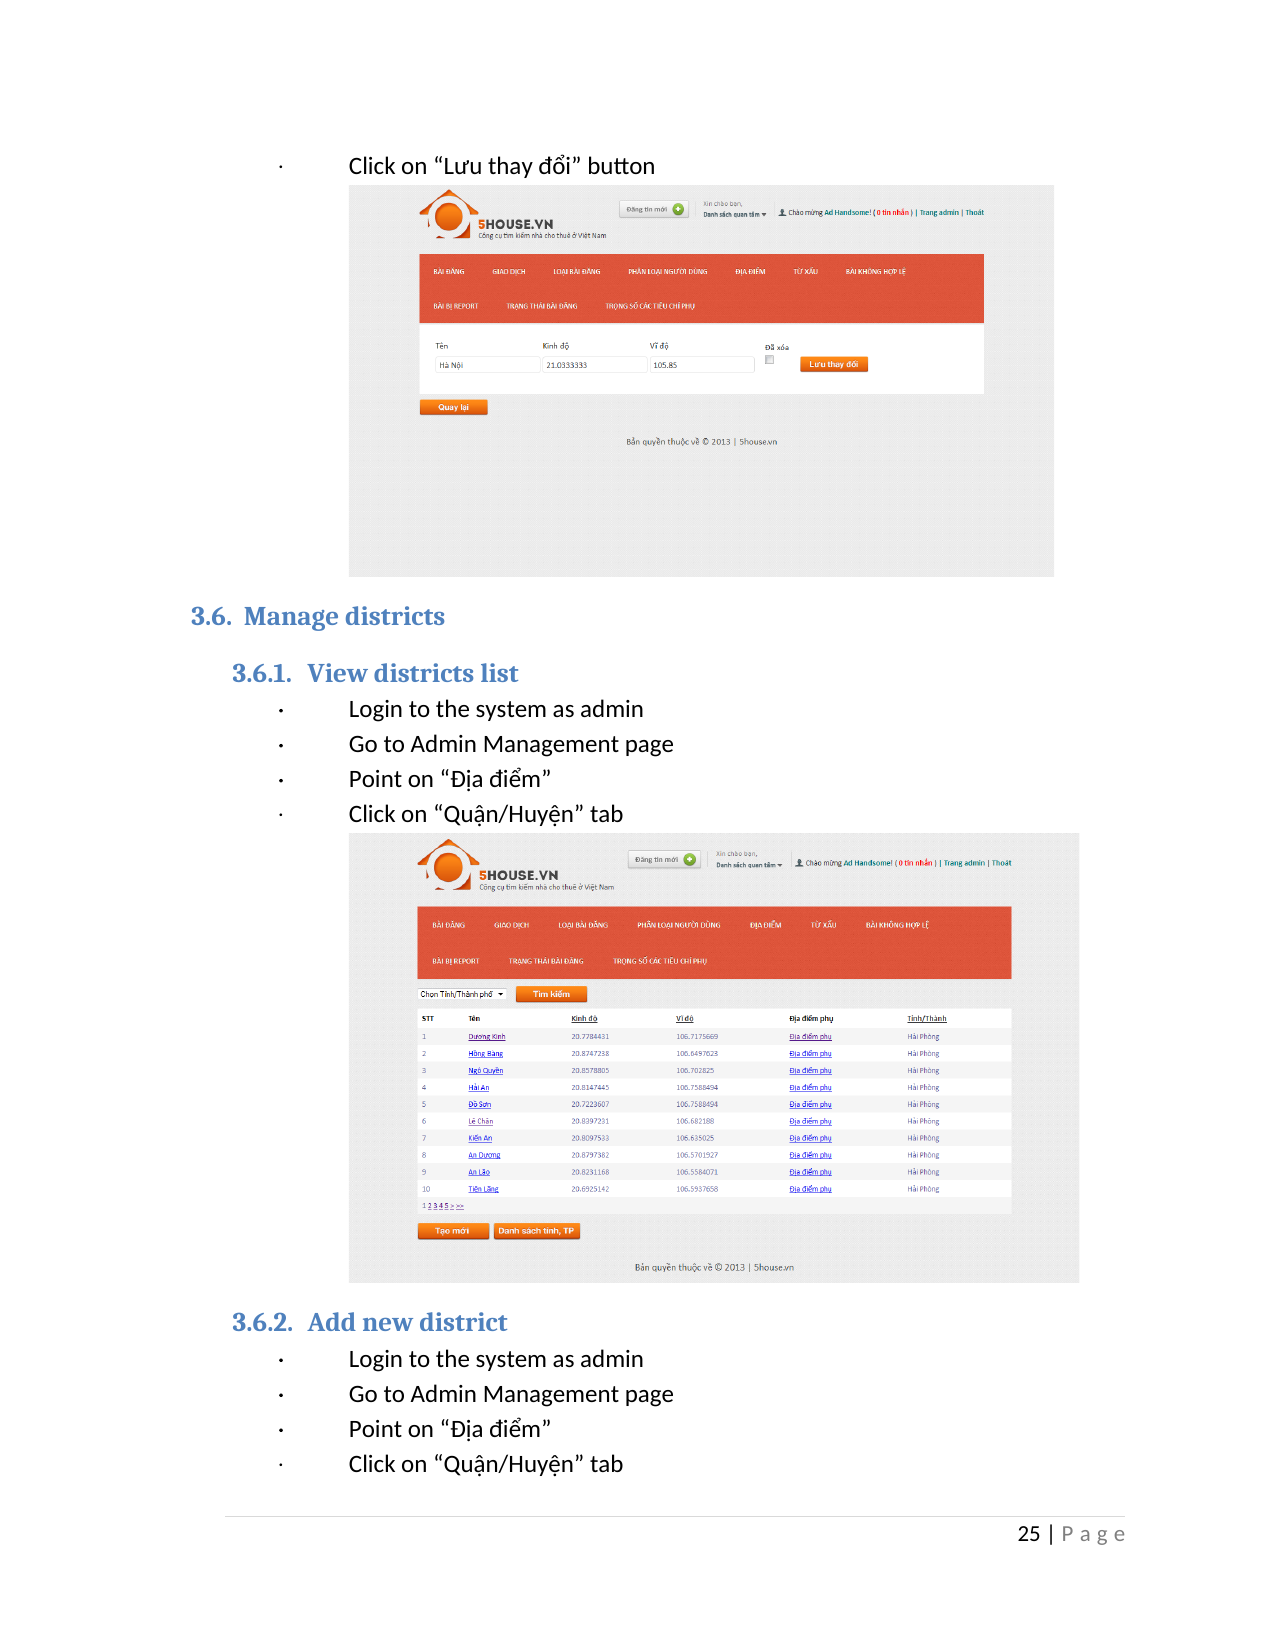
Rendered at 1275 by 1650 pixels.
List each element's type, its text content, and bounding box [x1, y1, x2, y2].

list Go to Admin Management page [274, 728, 1125, 759]
list Click on “Quận/Huyện” tab [274, 1448, 1125, 1479]
list Point on “Địa điểm” [274, 763, 1125, 794]
list Click on “Quận/Huyện” tab [274, 798, 1125, 829]
list Point on “Địa điểm” [274, 1413, 1125, 1444]
picture [348, 833, 1080, 1283]
picture [348, 185, 1055, 577]
list Login to the system as admin [274, 693, 1125, 724]
list Go to Admin Management page [274, 1378, 1125, 1409]
subtitle Manage districts [191, 601, 1125, 632]
list Click on “Lưu thay đổi” button [274, 150, 1125, 181]
subtitle View districts list [232, 658, 1125, 689]
subtitle Add new district [232, 1307, 1125, 1339]
list Login to the system as admin [274, 1343, 1125, 1374]
